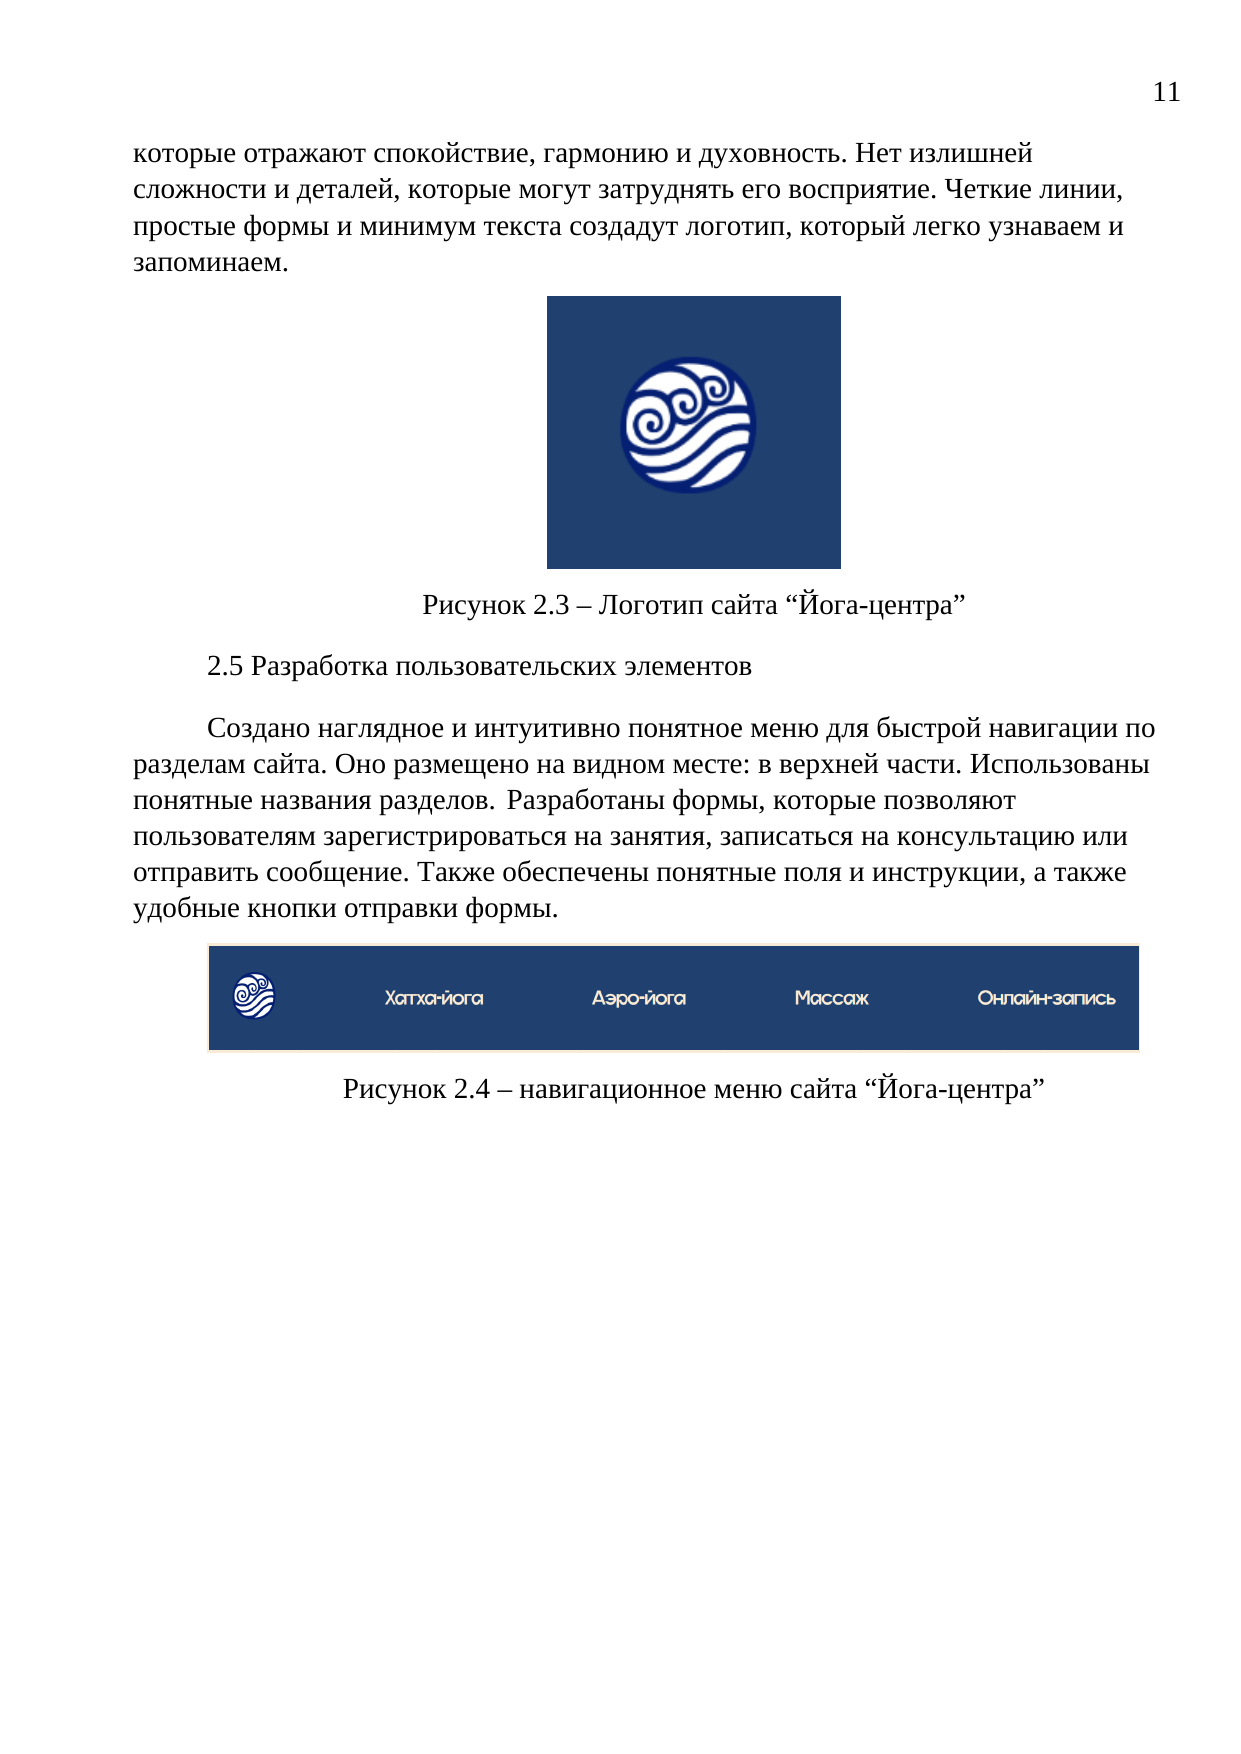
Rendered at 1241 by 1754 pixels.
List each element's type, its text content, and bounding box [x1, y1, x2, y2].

text 2.5 Разработка пользовательских элементов [133, 648, 1167, 682]
text Рисунок 2.4 – навигационное меню сайта “Йога-центра” [133, 1071, 1181, 1105]
picture [547, 296, 841, 569]
text Создано наглядное и интуитивно понятное меню для быстрой навигации по разделам сайта. Оно размещено на видном месте: в верхней части. Использованы понятные названия разделов. Разработаны формы, которые позволяют пользователям зарегистрироваться на занятия, записаться на консультацию или отправить сообщение. Также обеспечены понятные поля и инструкции, а также удобные кнопки отправки формы. [133, 710, 1167, 924]
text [133, 135, 1167, 277]
text Рисунок 2.3 – Логотип сайта “Йога-центра” [133, 587, 1181, 621]
picture [206, 943, 1140, 1053]
